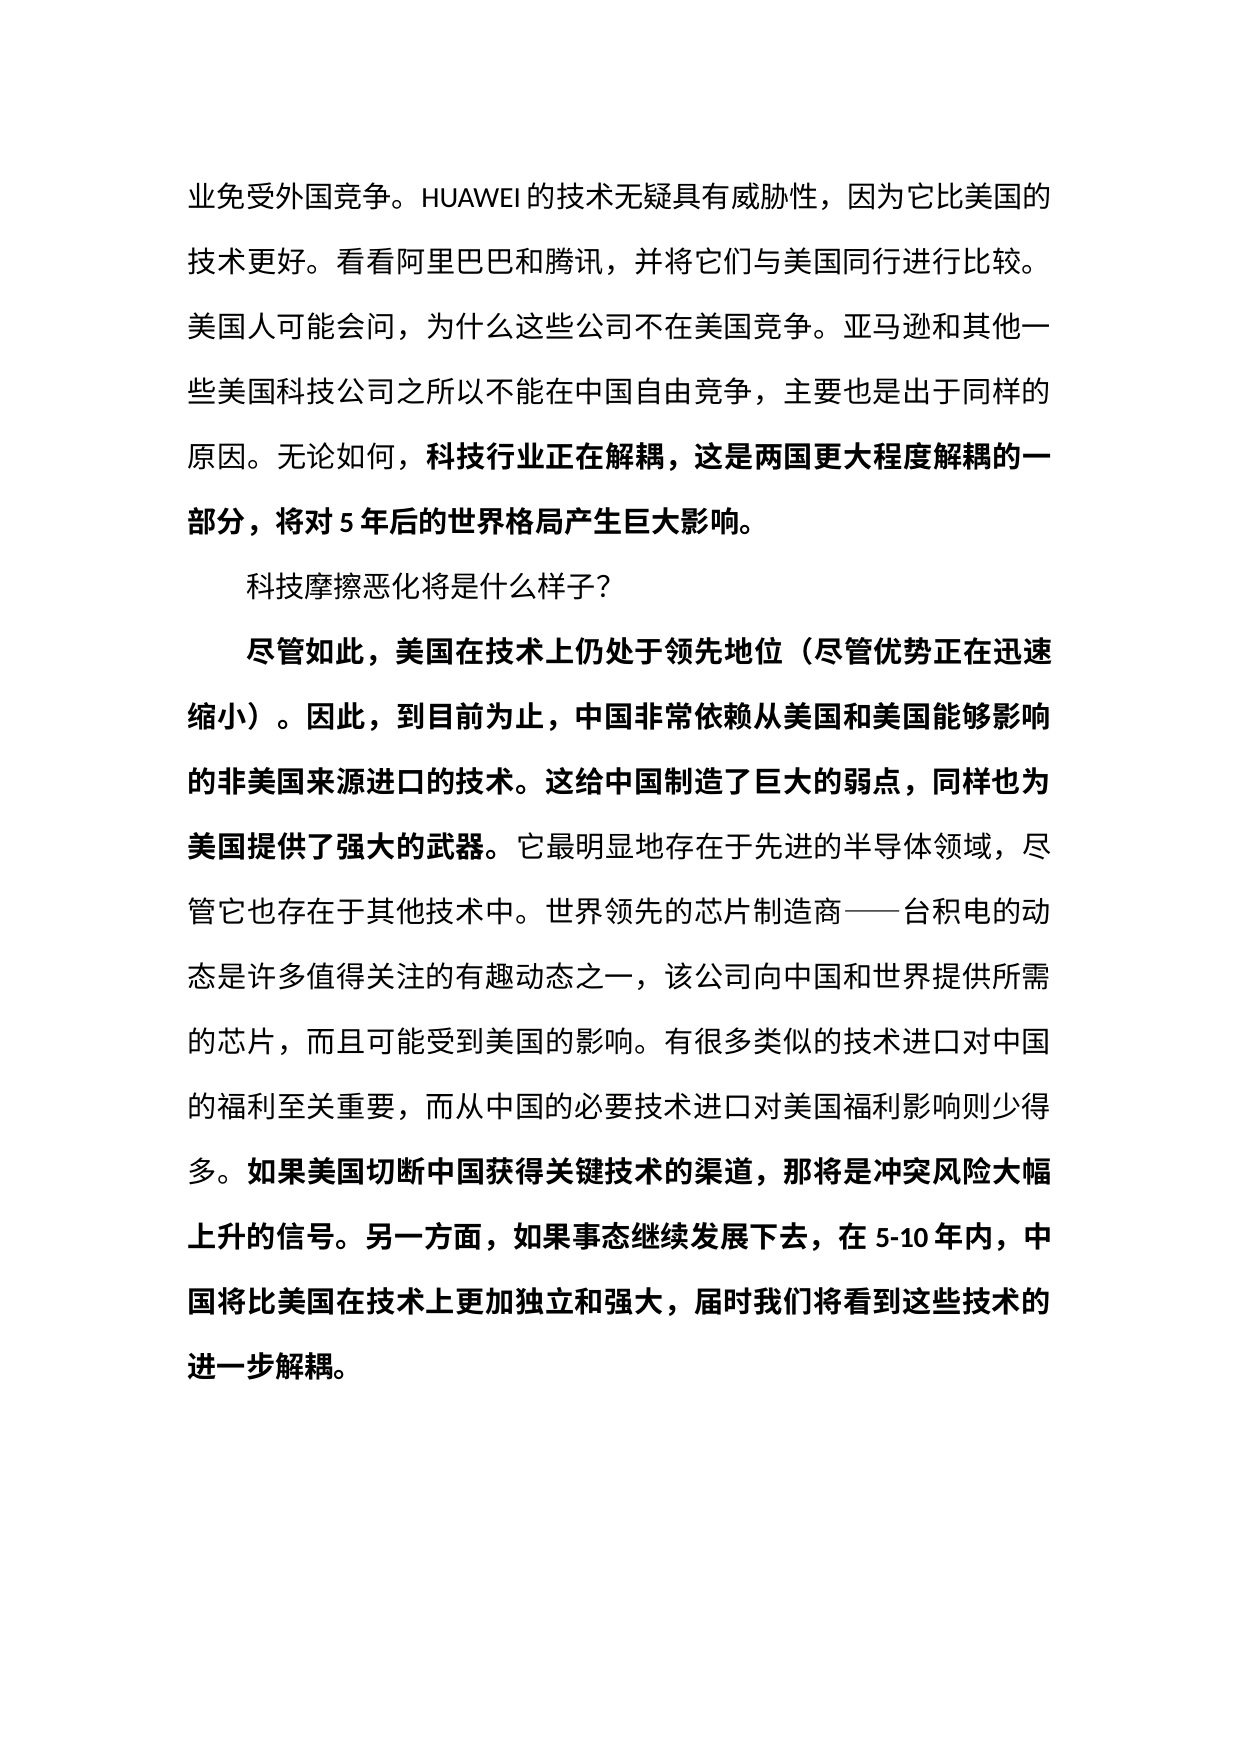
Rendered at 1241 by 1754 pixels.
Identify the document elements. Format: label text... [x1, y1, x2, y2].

text 科技摩擦恶化将是什么样子？ [187, 552, 1053, 617]
text 尽管如此，美国在技术上仍处于领先地位（尽管优势正在迅速缩小）。因此，到目前为止，中国非常依赖从美国和美国能够影响的非美国来源进口的技术。这给中国制造了巨大的弱点，同样也为美国提供了强大的武器。它最明显地存在于先进的半导体领域，尽管它也存在于其他技术中。世界领先的芯片制造商——台积电的动态是许多值得关注的有趣动态之一，该公司向中国和世界提供所需的芯片，而且可能受到美国的影响。有很多类似的技术进口对中国的福利至关重要，而从中国的必要技术进口对美国福利影响则少得多。如果美国切断中国获得关键技术的渠道，那将是冲突风险大幅上升的信号。另一方面，如果事态继续发展下去，在5-10年内，中国将比美国在技术上更加独立和强大，届时我们将看到这些技术的进一步解耦。 [187, 617, 1053, 1397]
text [187, 162, 1053, 552]
